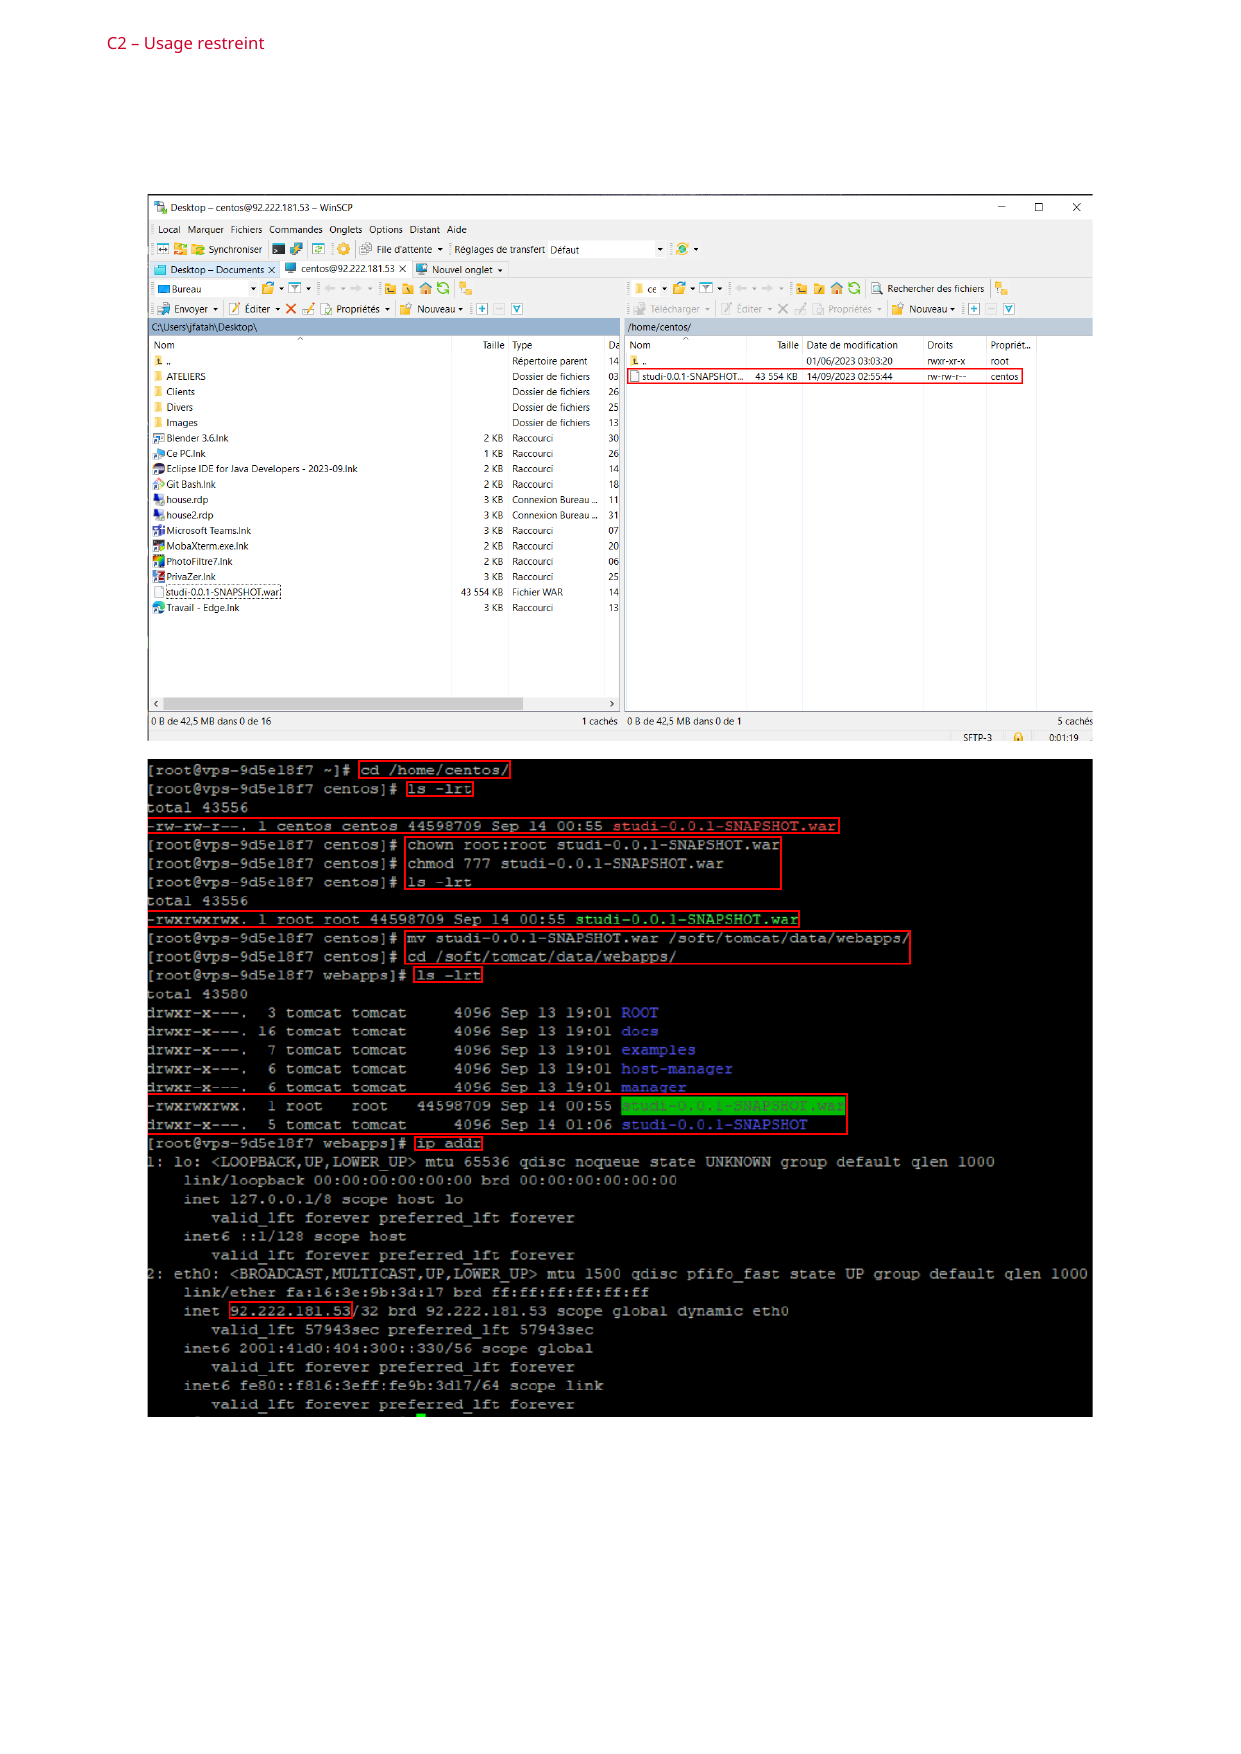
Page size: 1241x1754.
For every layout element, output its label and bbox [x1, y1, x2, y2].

picture [147, 759, 1093, 1417]
picture [147, 194, 1093, 741]
